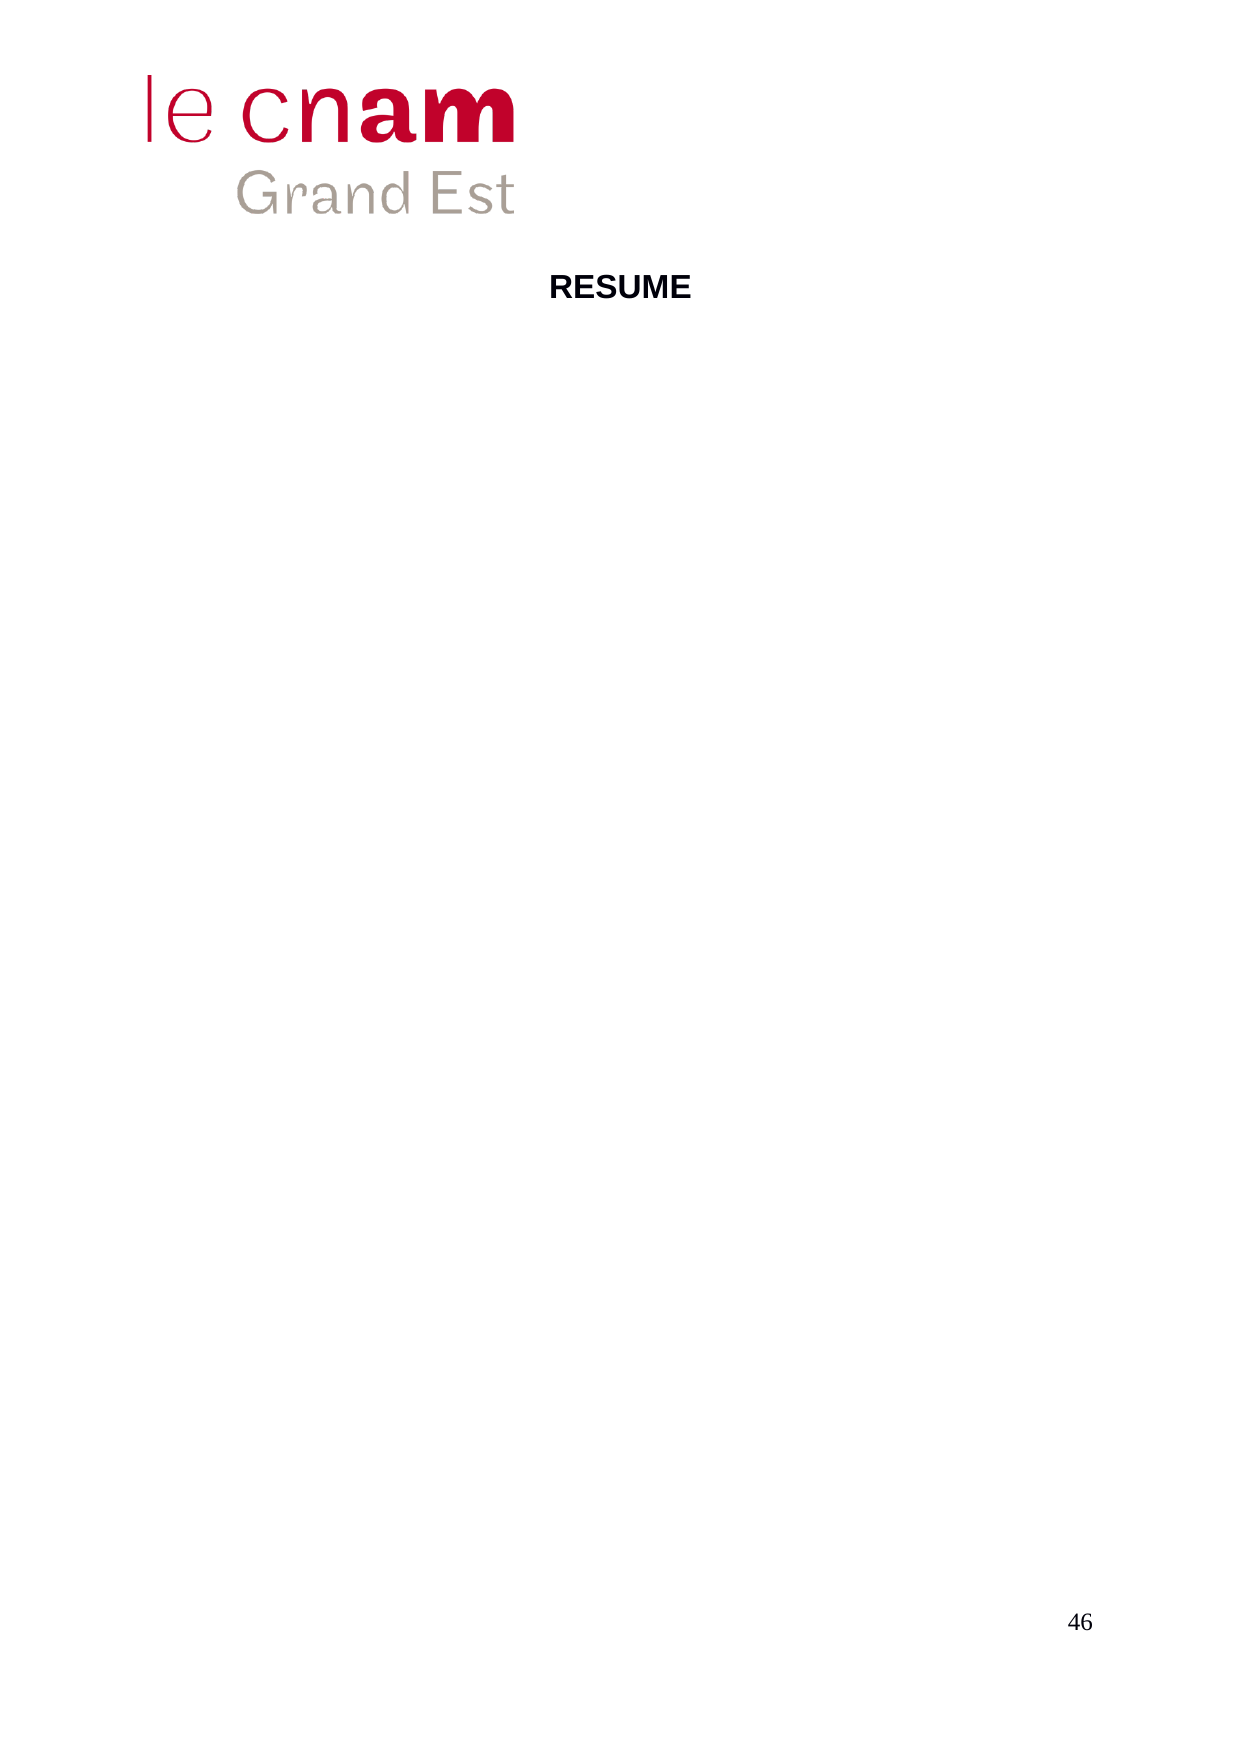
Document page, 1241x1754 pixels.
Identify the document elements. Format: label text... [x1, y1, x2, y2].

picture [147, 75, 514, 214]
title RESUME [148, 267, 1092, 305]
